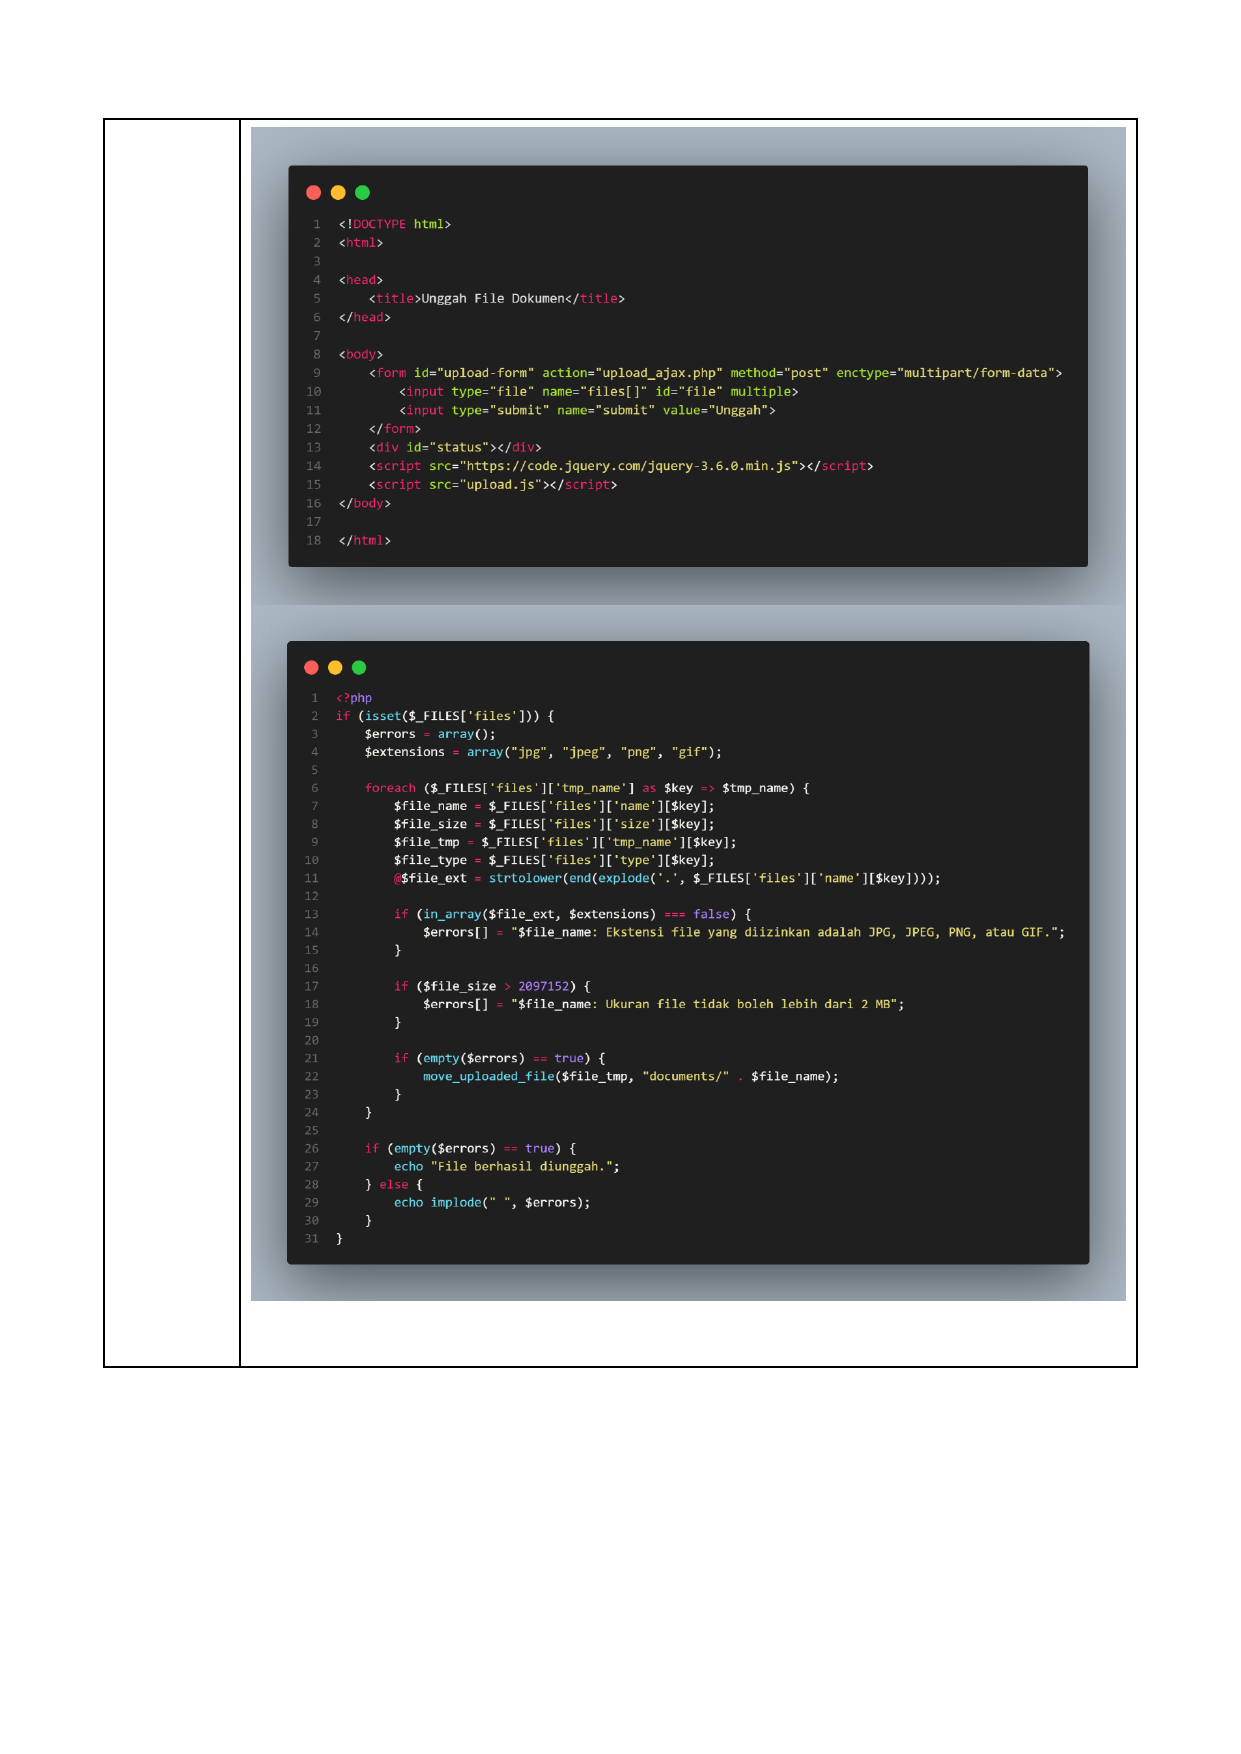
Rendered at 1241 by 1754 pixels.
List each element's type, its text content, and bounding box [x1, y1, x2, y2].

table_cell 6 [105, 120, 239, 1366]
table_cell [241, 120, 1136, 1366]
picture [251, 127, 1126, 1301]
